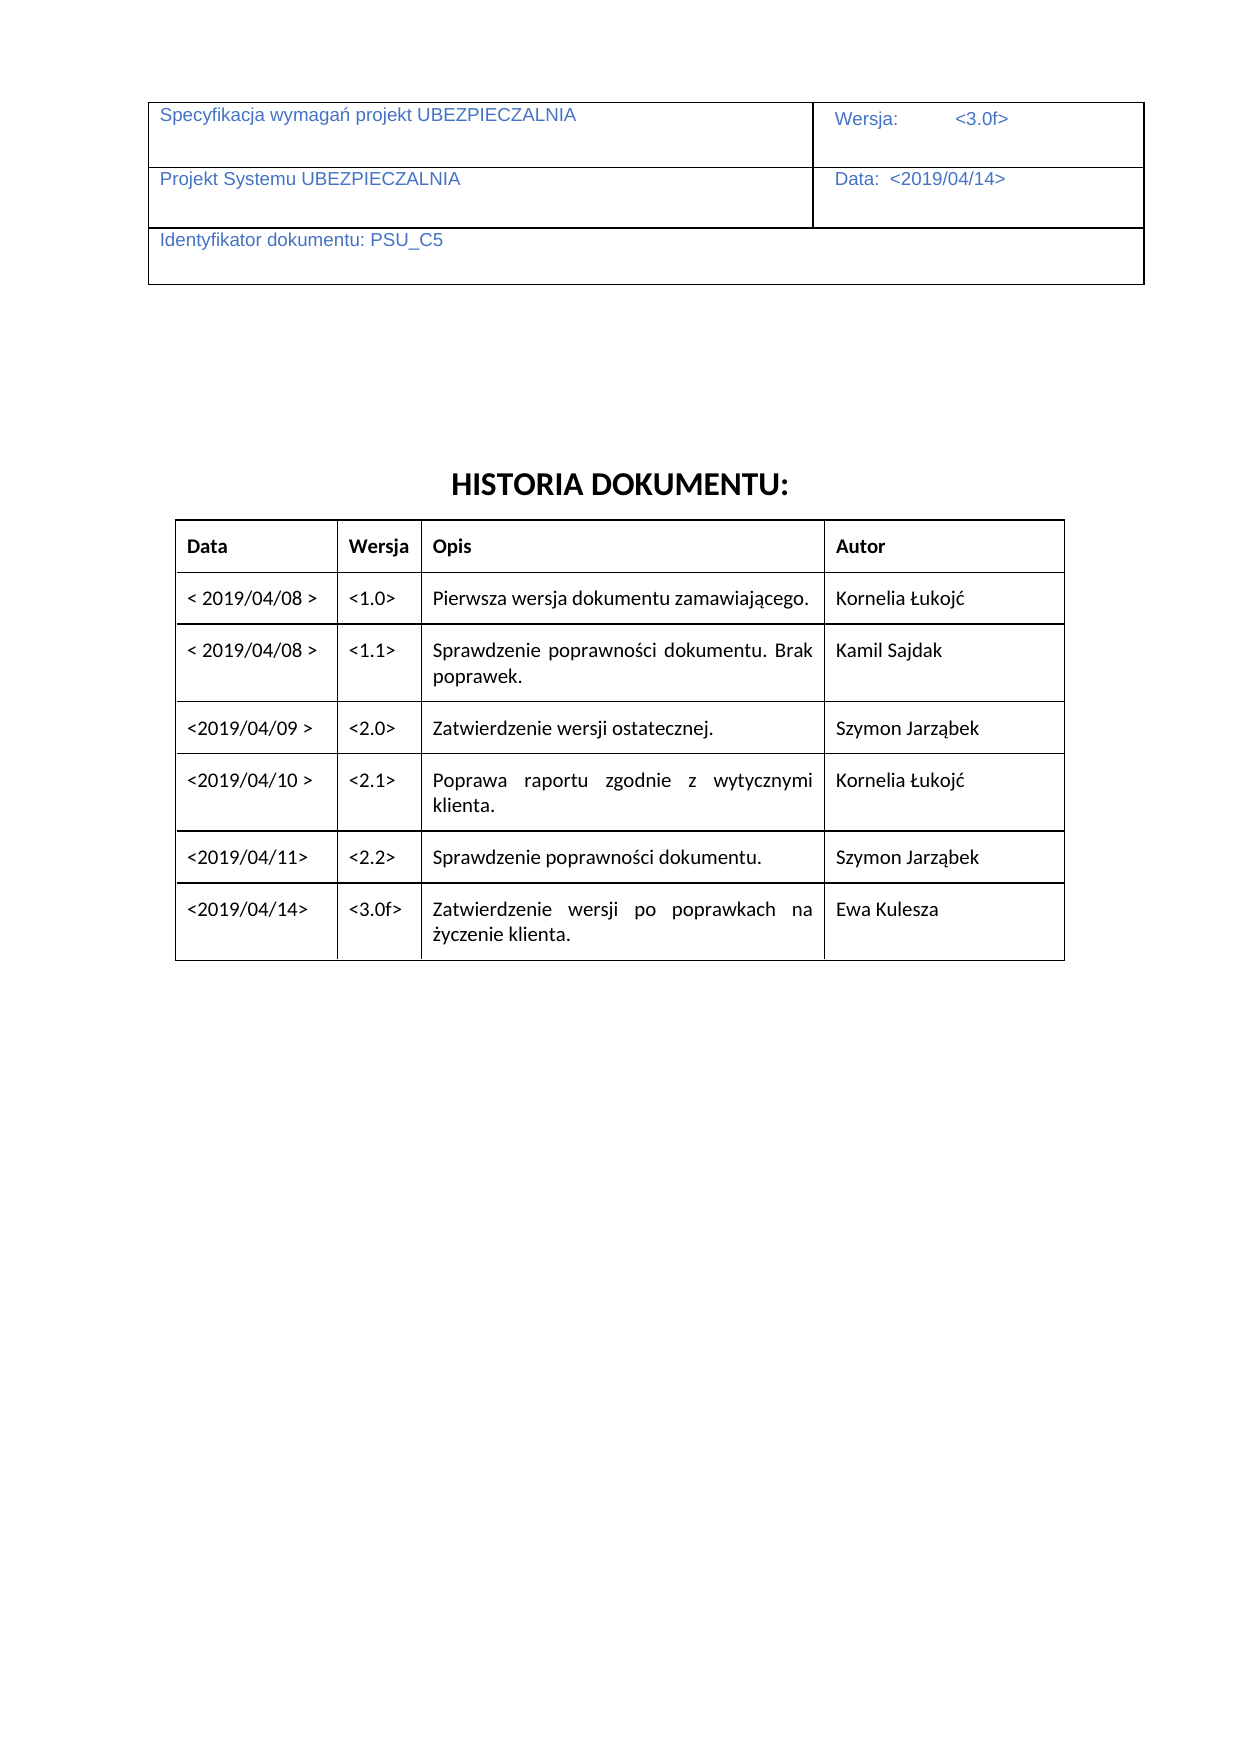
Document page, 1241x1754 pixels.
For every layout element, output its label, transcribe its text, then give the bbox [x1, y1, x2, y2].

table_header Autor [825, 521, 1064, 571]
table_cell Szymon Jarząbek [825, 832, 1064, 882]
table_cell <2.1> [338, 754, 421, 830]
text HISTORIA DOKUMENTU: [148, 463, 1093, 504]
table_cell <3.0f> [338, 884, 421, 959]
table_cell Kornelia Łukojć [825, 573, 1064, 623]
table_cell <1.1> [338, 625, 421, 701]
table_cell <2.0> [338, 702, 421, 753]
table_cell <1.0> [338, 573, 421, 623]
table_cell <2.2> [338, 832, 421, 882]
table_cell Poprawa raportu zgodnie z wytycznymi klienta. [422, 754, 824, 830]
table_header Data [176, 521, 337, 571]
table_header Opis [422, 521, 824, 571]
table_cell Zatwierdzenie wersji ostatecznej. [422, 702, 824, 753]
table_cell Zatwierdzenie wersji po poprawkach na życzenie klienta. [422, 884, 824, 959]
table_cell Sprawdzenie poprawności dokumentu. Brak poprawek. [422, 625, 824, 701]
table_cell < 2019/04/08 > [176, 573, 337, 623]
table_cell <2019/04/10 > [176, 754, 337, 830]
table_cell Pierwsza wersja dokumentu zamawiającego. [422, 573, 824, 623]
table_header Wersja [338, 521, 421, 571]
table_cell <2019/04/11> [176, 831, 337, 882]
table_cell < 2019/04/08 > [176, 624, 337, 701]
table_cell Ewa Kulesza [825, 884, 1064, 959]
table_cell <2019/04/09 > [176, 702, 337, 753]
table_cell Kamil Sajdak [825, 625, 1064, 701]
table_cell Szymon Jarząbek [825, 702, 1064, 753]
table_cell Sprawdzenie poprawności dokumentu. [422, 832, 824, 882]
table_cell Kornelia Łukojć [825, 754, 1064, 830]
table_cell <2019/04/14> [176, 883, 337, 959]
